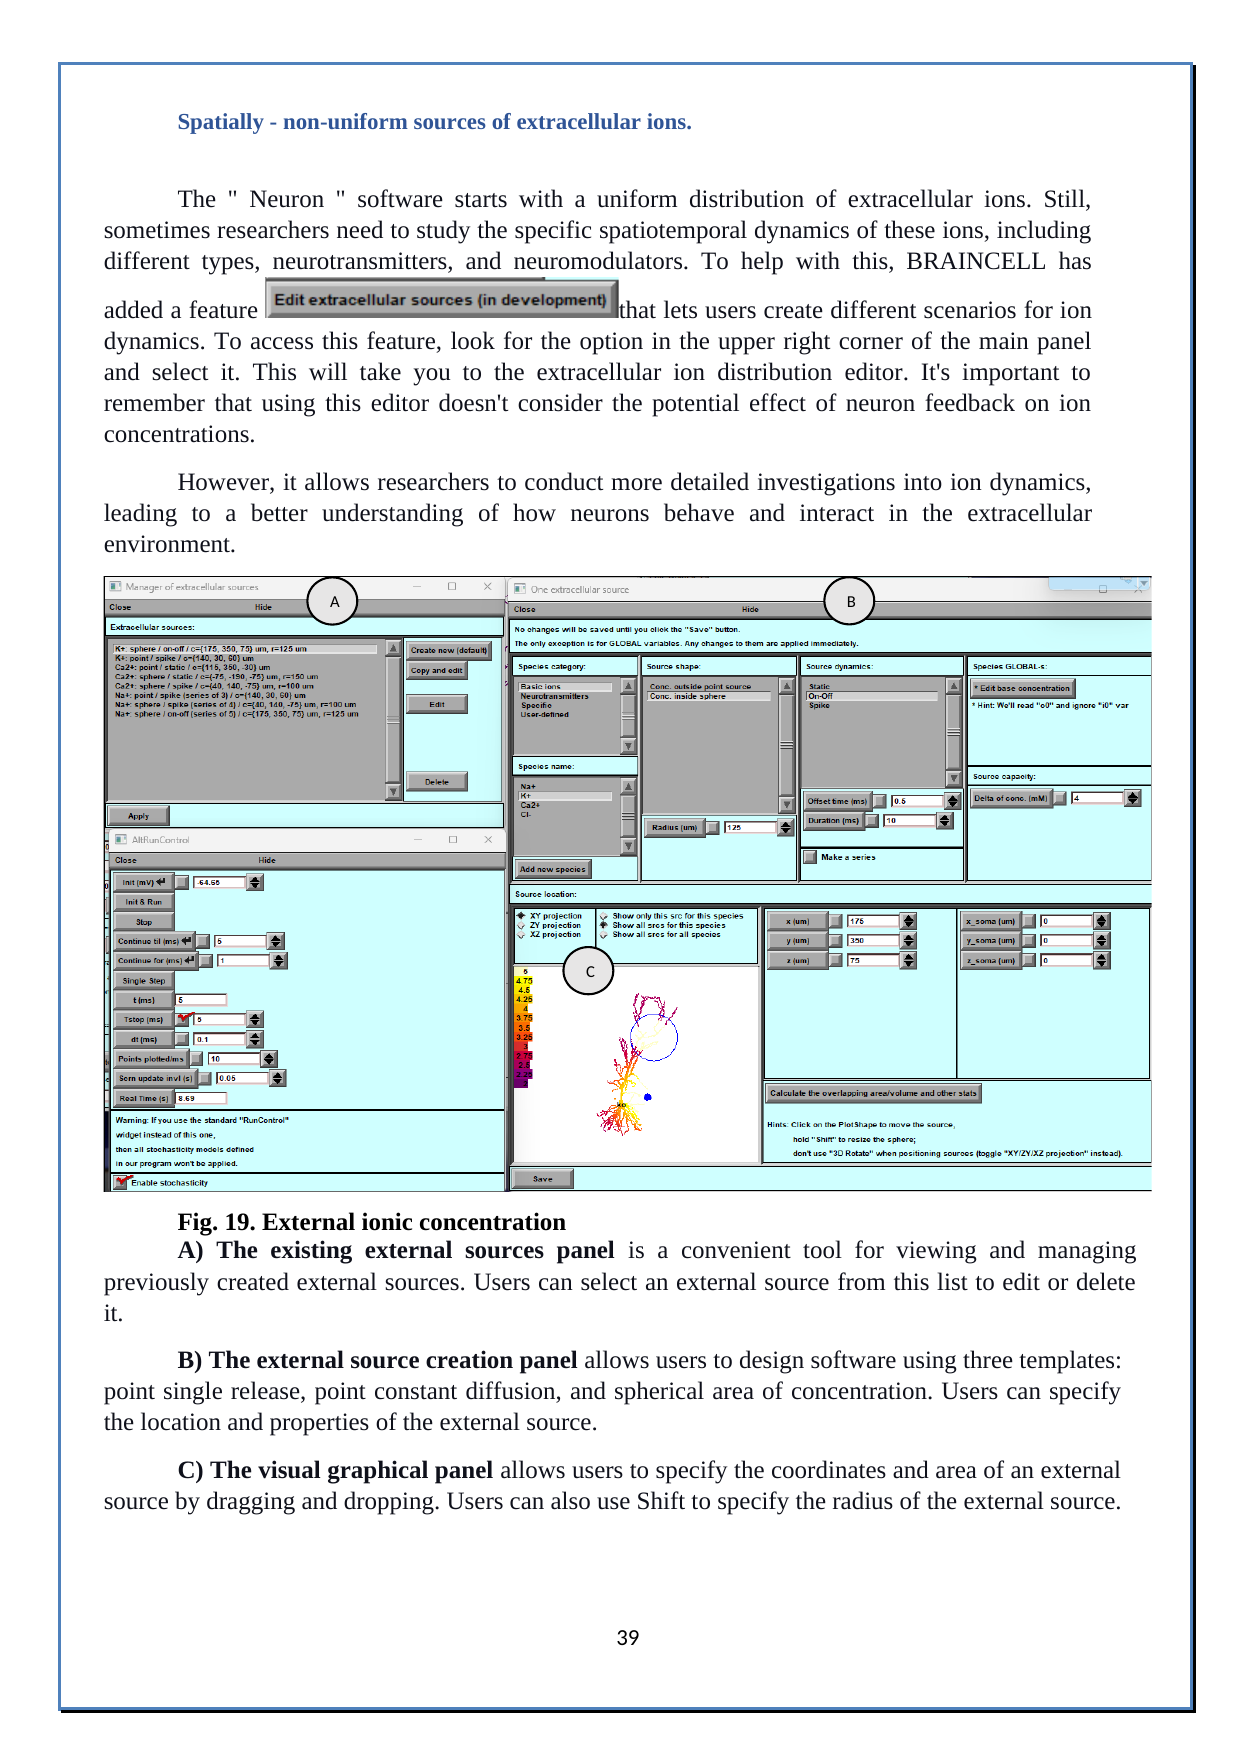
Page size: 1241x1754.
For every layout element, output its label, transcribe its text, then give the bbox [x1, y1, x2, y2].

text The " Neuron " software starts with a uniform distribution of extracellular ions. Still, sometimes researchers need to study the specific spatiotemporal dynamics of these ions, including different types, neurotransmitters, and neuromodulators. To help with this, BRAINCELL has added a feature that lets users create different scenarios for ion dynamics. To access this feature, look for the option in the upper right corner of the main panel and select it. This will take you to the extracellular ion distribution editor. It's important to remember that using this editor doesn't consider the potential effect of neuron feedback on ion concentrations. [103, 184, 1093, 448]
picture [103, 576, 1152, 1192]
text B) The external source creation panel allows users to design software using three templates: point single release, point constant diffusion, and spherical area of concentration. Users can specify the location and properties of the external source. [103, 1345, 1122, 1436]
text A) The existing external sources panel is a convenient tool for viewing and managing previously created external sources. Users can select an external source from this list to edit or delete it. [103, 1236, 1137, 1326]
text Fig. 19. External ionic concentration [103, 1210, 1093, 1235]
text However, it allows researchers to conduct more detailed investigations into ion dynamics, leading to a better understanding of how neurons behave and interact in the extracellular environment. [103, 467, 1093, 557]
subtitle Spatially - non-uniform sources of extracellular ions. [103, 108, 1093, 134]
text C) The visual graphical panel allows users to specify the coordinates and area of an external source by dragging and dropping. Users can also use Shift to specify the radius of the external source. [103, 1455, 1122, 1515]
picture [265, 277, 619, 318]
